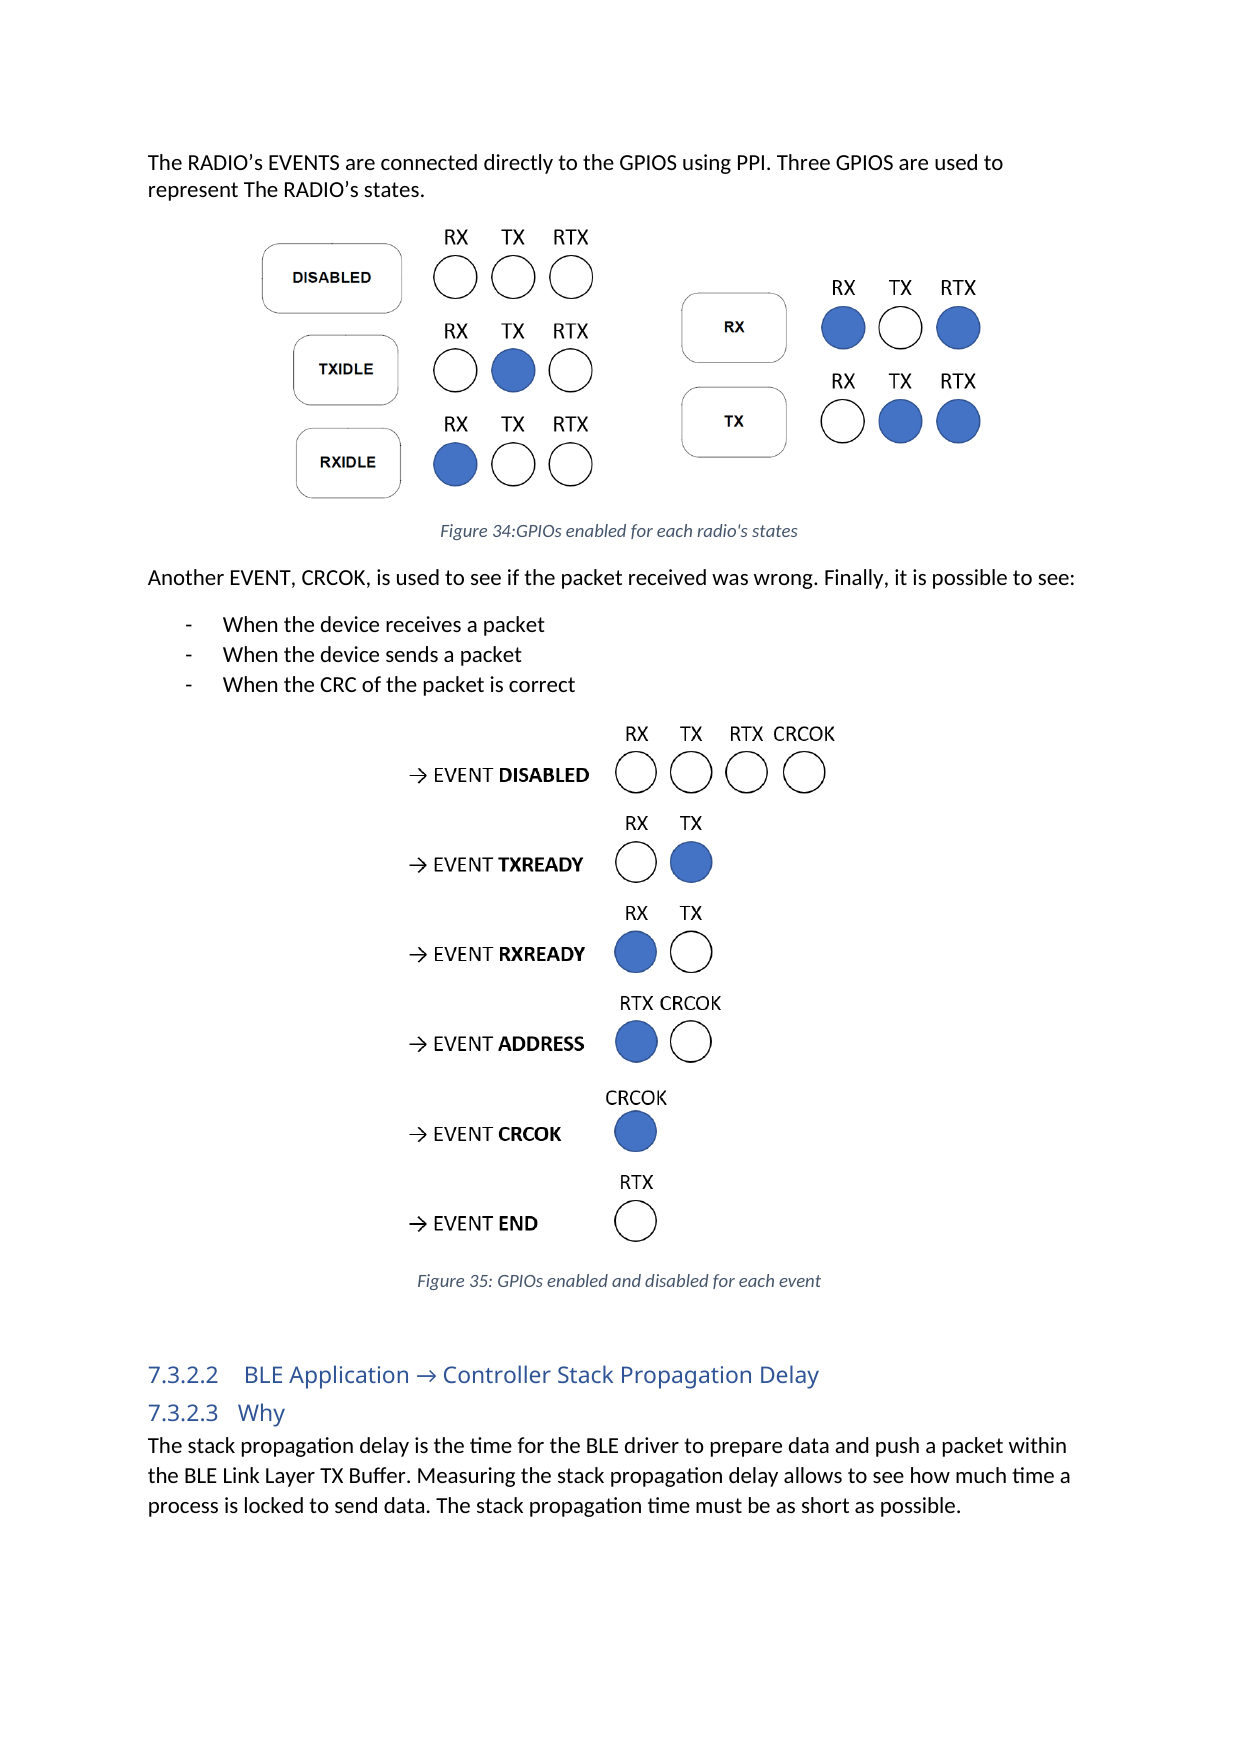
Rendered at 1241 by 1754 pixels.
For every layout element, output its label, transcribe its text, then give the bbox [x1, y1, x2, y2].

text Another EVENT, CRCOK, is used to see if the packet received was wrong. Finally, it is possible to see: [148, 563, 1093, 591]
text The RADIO’s EVENTS are connected directly to the GPIOS using PPI. Three GPIOS are used to represent The RADIO’s states. [148, 148, 1093, 204]
picture [397, 717, 843, 1250]
subtitle BLE Application → Controller Stack Propagation Delay [148, 1359, 1093, 1391]
list When the device sends a packet [185, 640, 1093, 668]
picture [237, 203, 1003, 520]
subtitle Why [148, 1397, 1093, 1428]
list When the CRC of the packet is correct [185, 670, 1093, 698]
text The stack propagation delay is the time for the BLE driver to prepare data and push a packet within the BLE Link Layer TX Buffer. Measuring the stack propagation delay allows to see how much time a process is locked to send data. The stack propagation time must be as short as possible. [148, 1431, 1093, 1519]
list When the device receives a packet [185, 610, 1093, 638]
